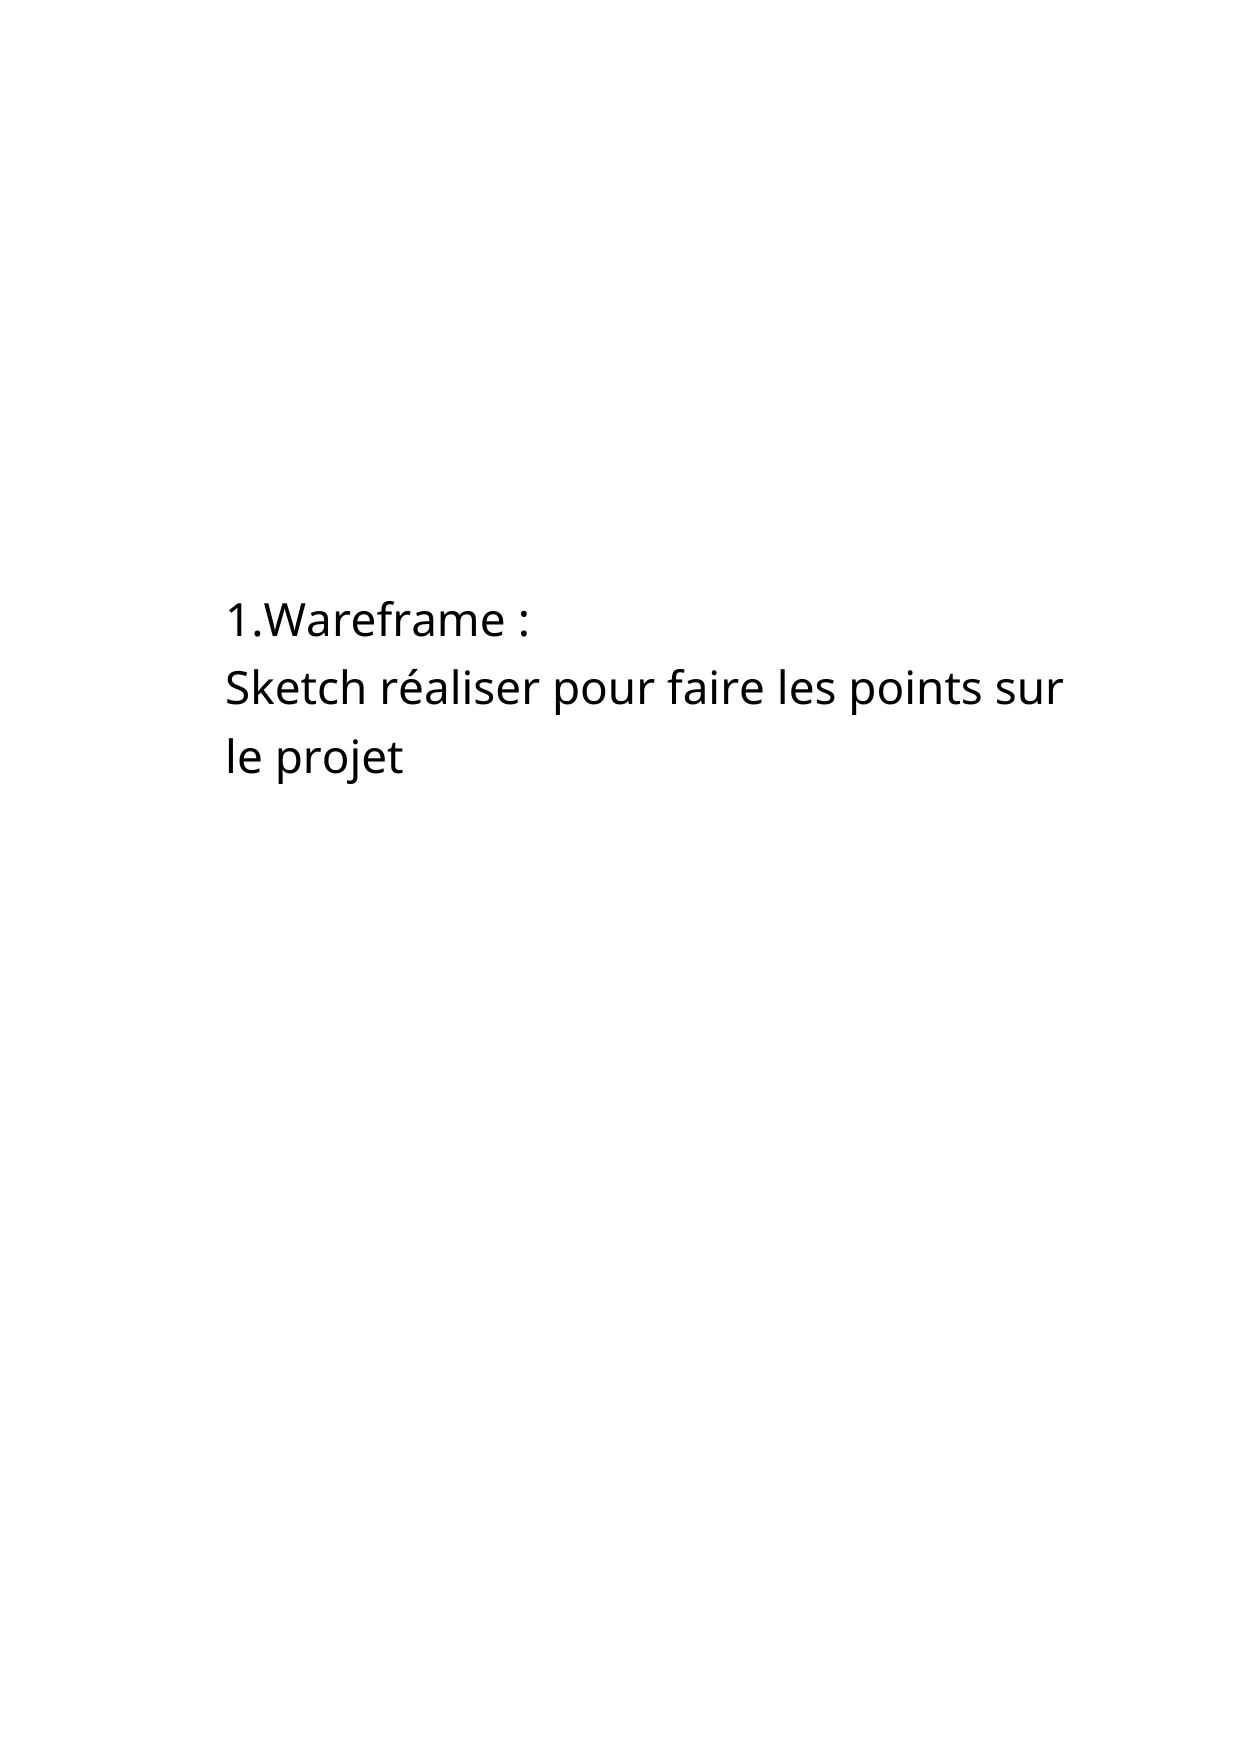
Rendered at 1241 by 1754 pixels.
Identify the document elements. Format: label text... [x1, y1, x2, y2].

list Sketch réaliser pour faire les points sur le projet [225, 656, 1090, 787]
list 1.Wareframe : [225, 587, 1090, 650]
